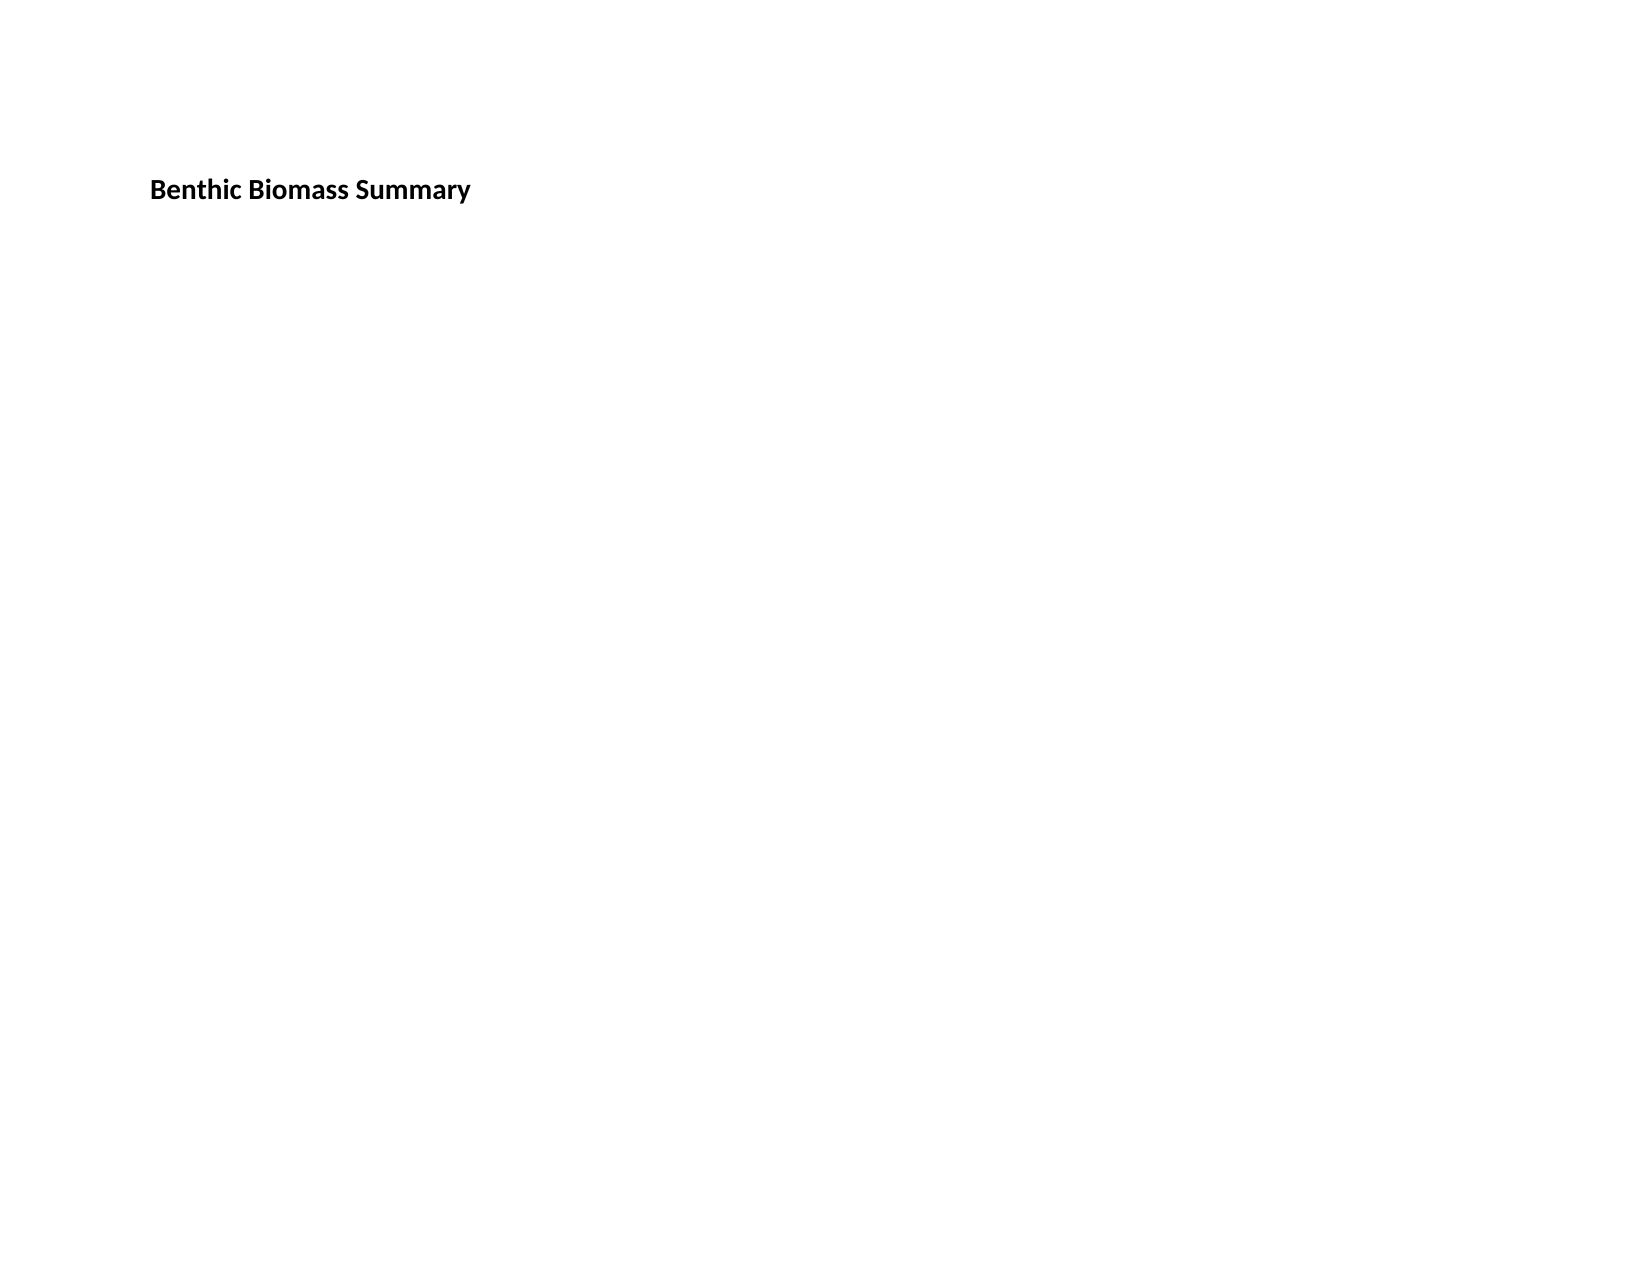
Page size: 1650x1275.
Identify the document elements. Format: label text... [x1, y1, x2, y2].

subtitle Benthic Biomass Summary [150, 171, 1500, 206]
